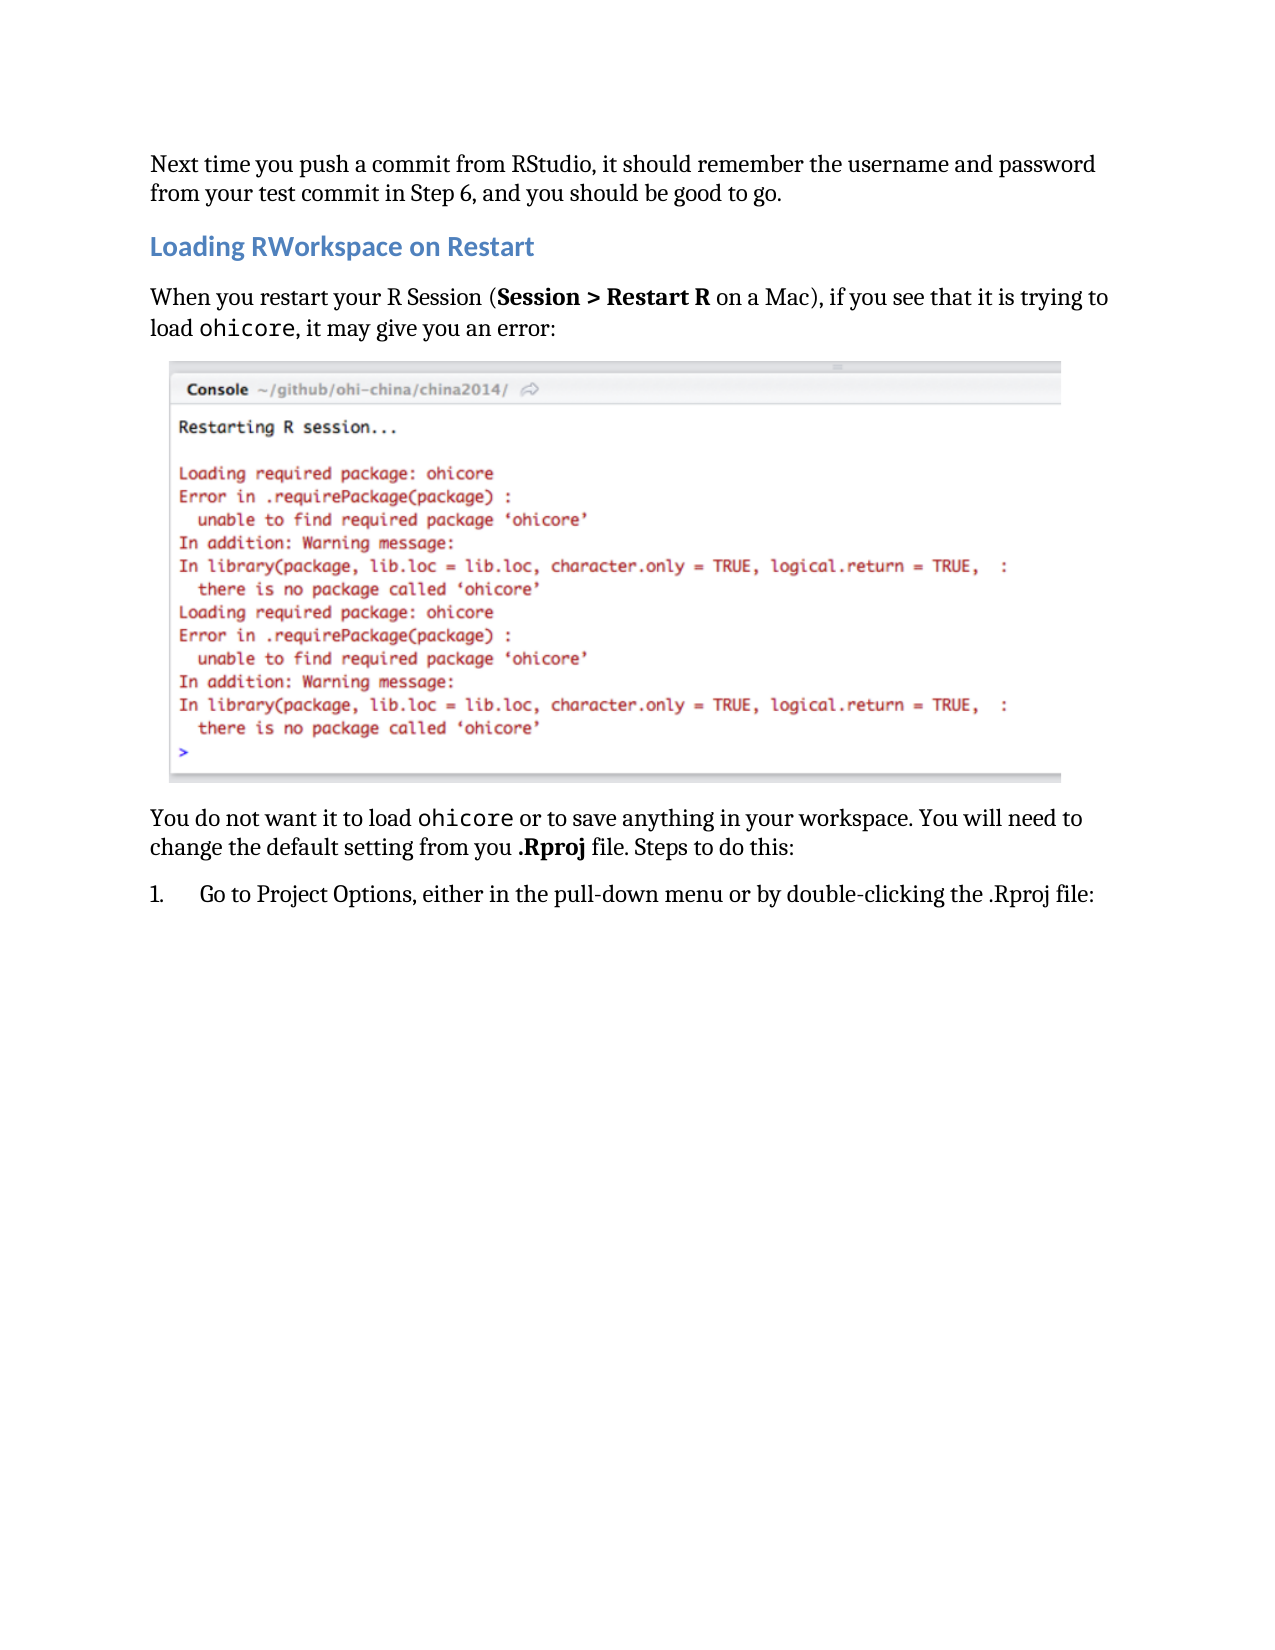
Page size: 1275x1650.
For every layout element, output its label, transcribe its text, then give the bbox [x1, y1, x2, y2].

text When you restart your R Session (Session > Restart R on a Mac), if you see that it is trying to load ohicore, it may give you an error: [150, 283, 1125, 343]
subtitle Loading RWorkspace on Restart [150, 228, 1125, 264]
picture [168, 361, 1062, 783]
text Next time you push a commit from RStudio, it should remember the username and password from your test commit in Step 6, and you should be good to go. [150, 150, 1125, 207]
text You do not want it to load ohicore or to save anything in your workspace. You will need to change the default setting from you .Rproj file. Steps to do this: [150, 802, 1125, 862]
list Go to Project Options, either in the pull-down menu or by double-clicking the .Rproj file: [150, 880, 1125, 909]
